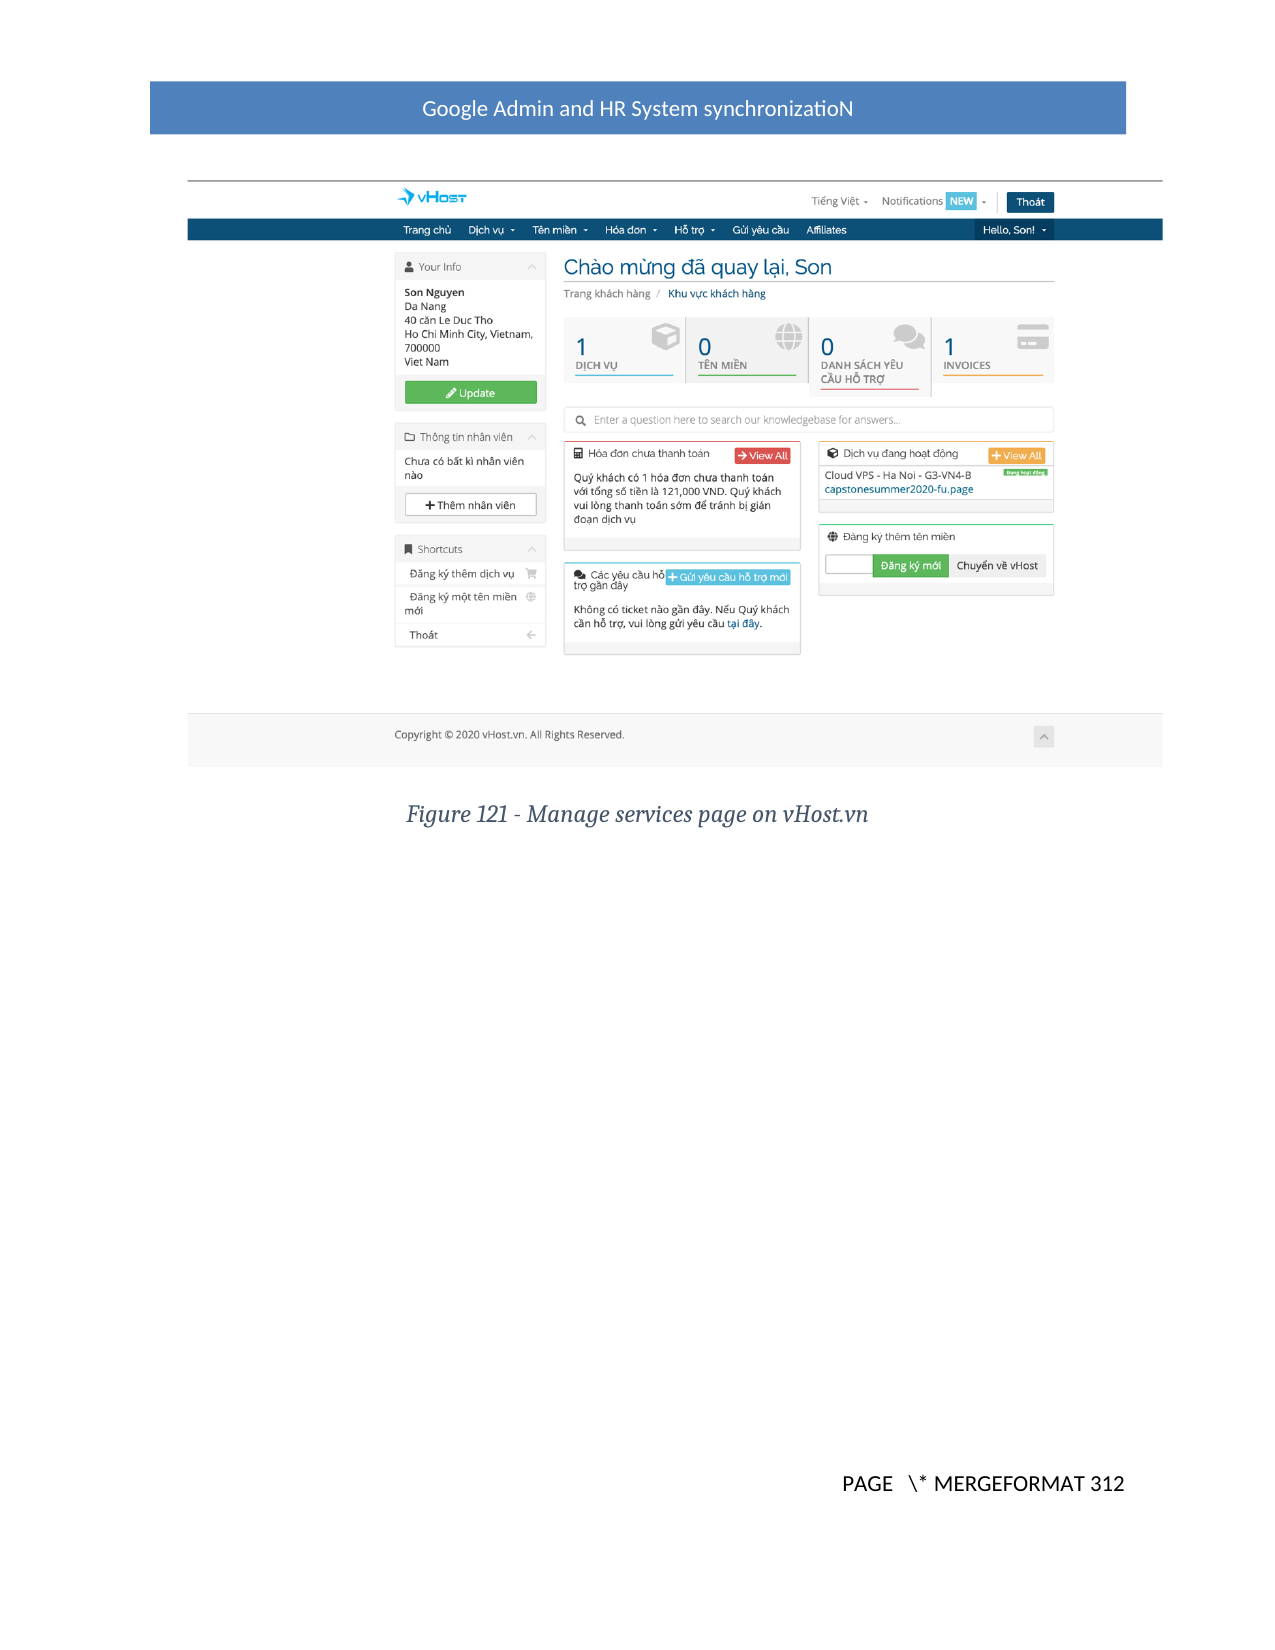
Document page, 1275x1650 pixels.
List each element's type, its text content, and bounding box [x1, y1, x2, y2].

picture [187, 180, 1163, 767]
